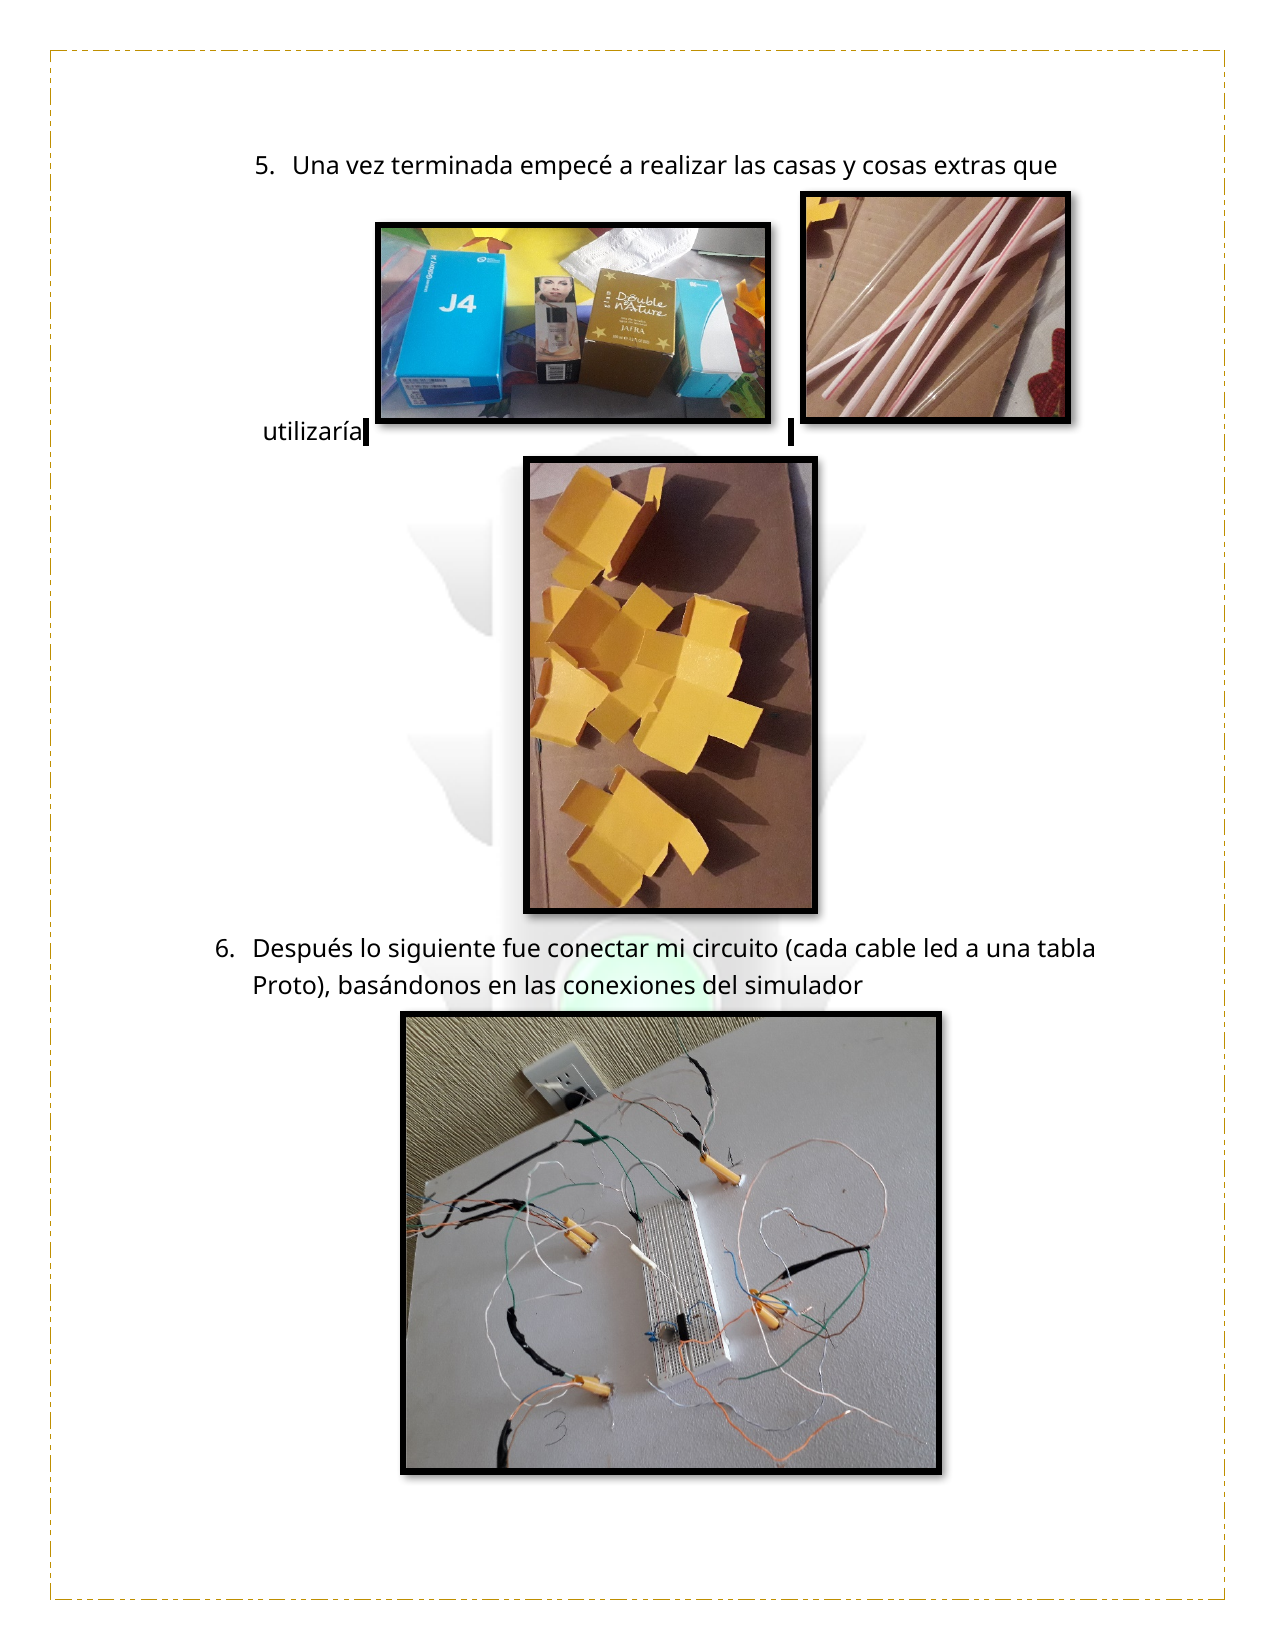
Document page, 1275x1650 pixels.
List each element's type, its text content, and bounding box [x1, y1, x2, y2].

picture [381, 228, 765, 418]
list Después lo siguiente fue conectar mi circuito (cada cable led a una tabla Proto), basándonos en las conexiones del simulador [214, 931, 1098, 1002]
picture [530, 463, 812, 908]
picture [806, 197, 1065, 417]
picture [406, 1017, 936, 1468]
